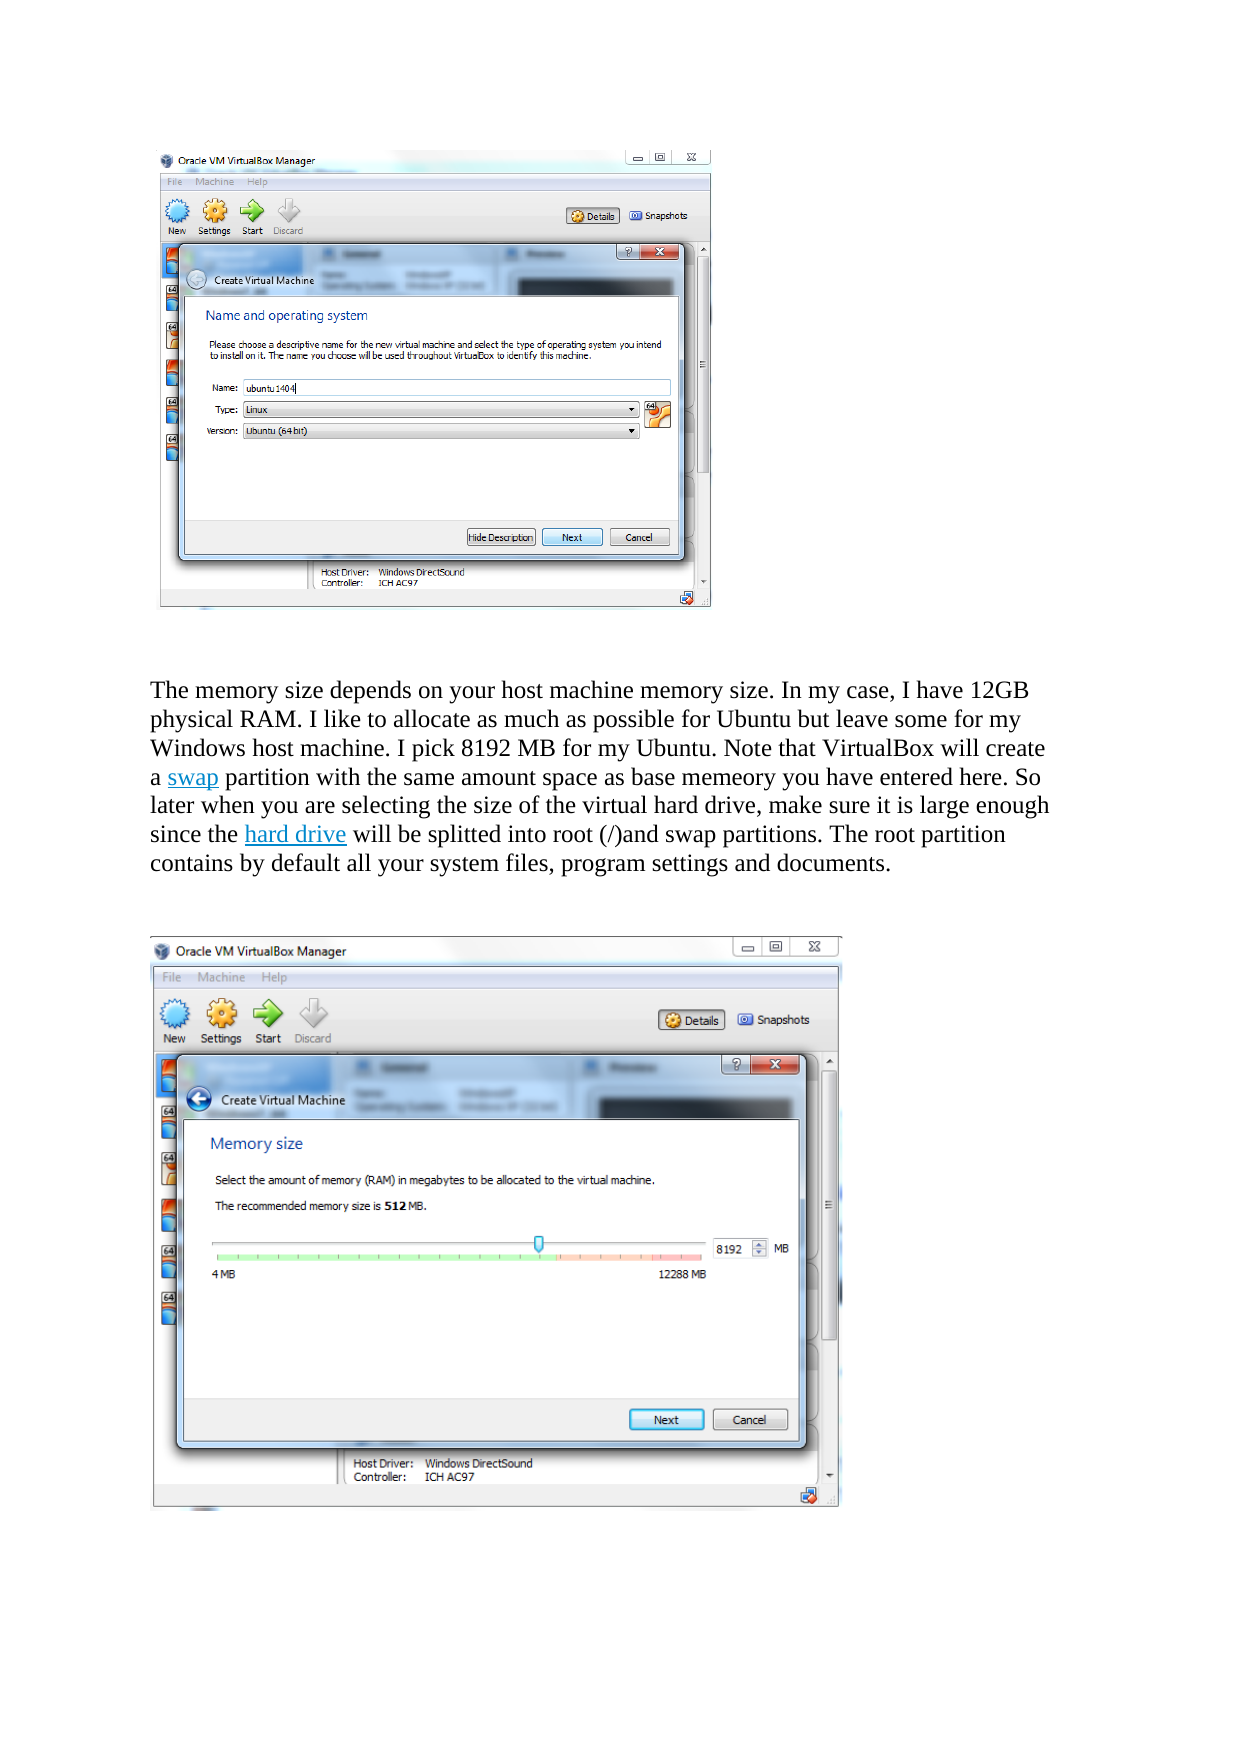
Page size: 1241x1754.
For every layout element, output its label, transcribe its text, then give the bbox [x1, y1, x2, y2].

picture [150, 936, 843, 1511]
text The memory size depends on your host machine memory size. In my case, I have 12GB physical RAM. I like to allocate as much as possible for Ubuntu but leave some for my Windows host machine. I pick 8192 MB for my Ubuntu. Note that VirtualBox will create a swap partition with the same amount space as base memeory you have entered here. So later when you are selecting the size of the virtual hard drive, make sure it is large enough since the hard drive will be splitted into root (/)and swap partitions. The root partition contains by default all your system files, program settings and documents. [150, 675, 1090, 877]
picture [156, 150, 713, 610]
